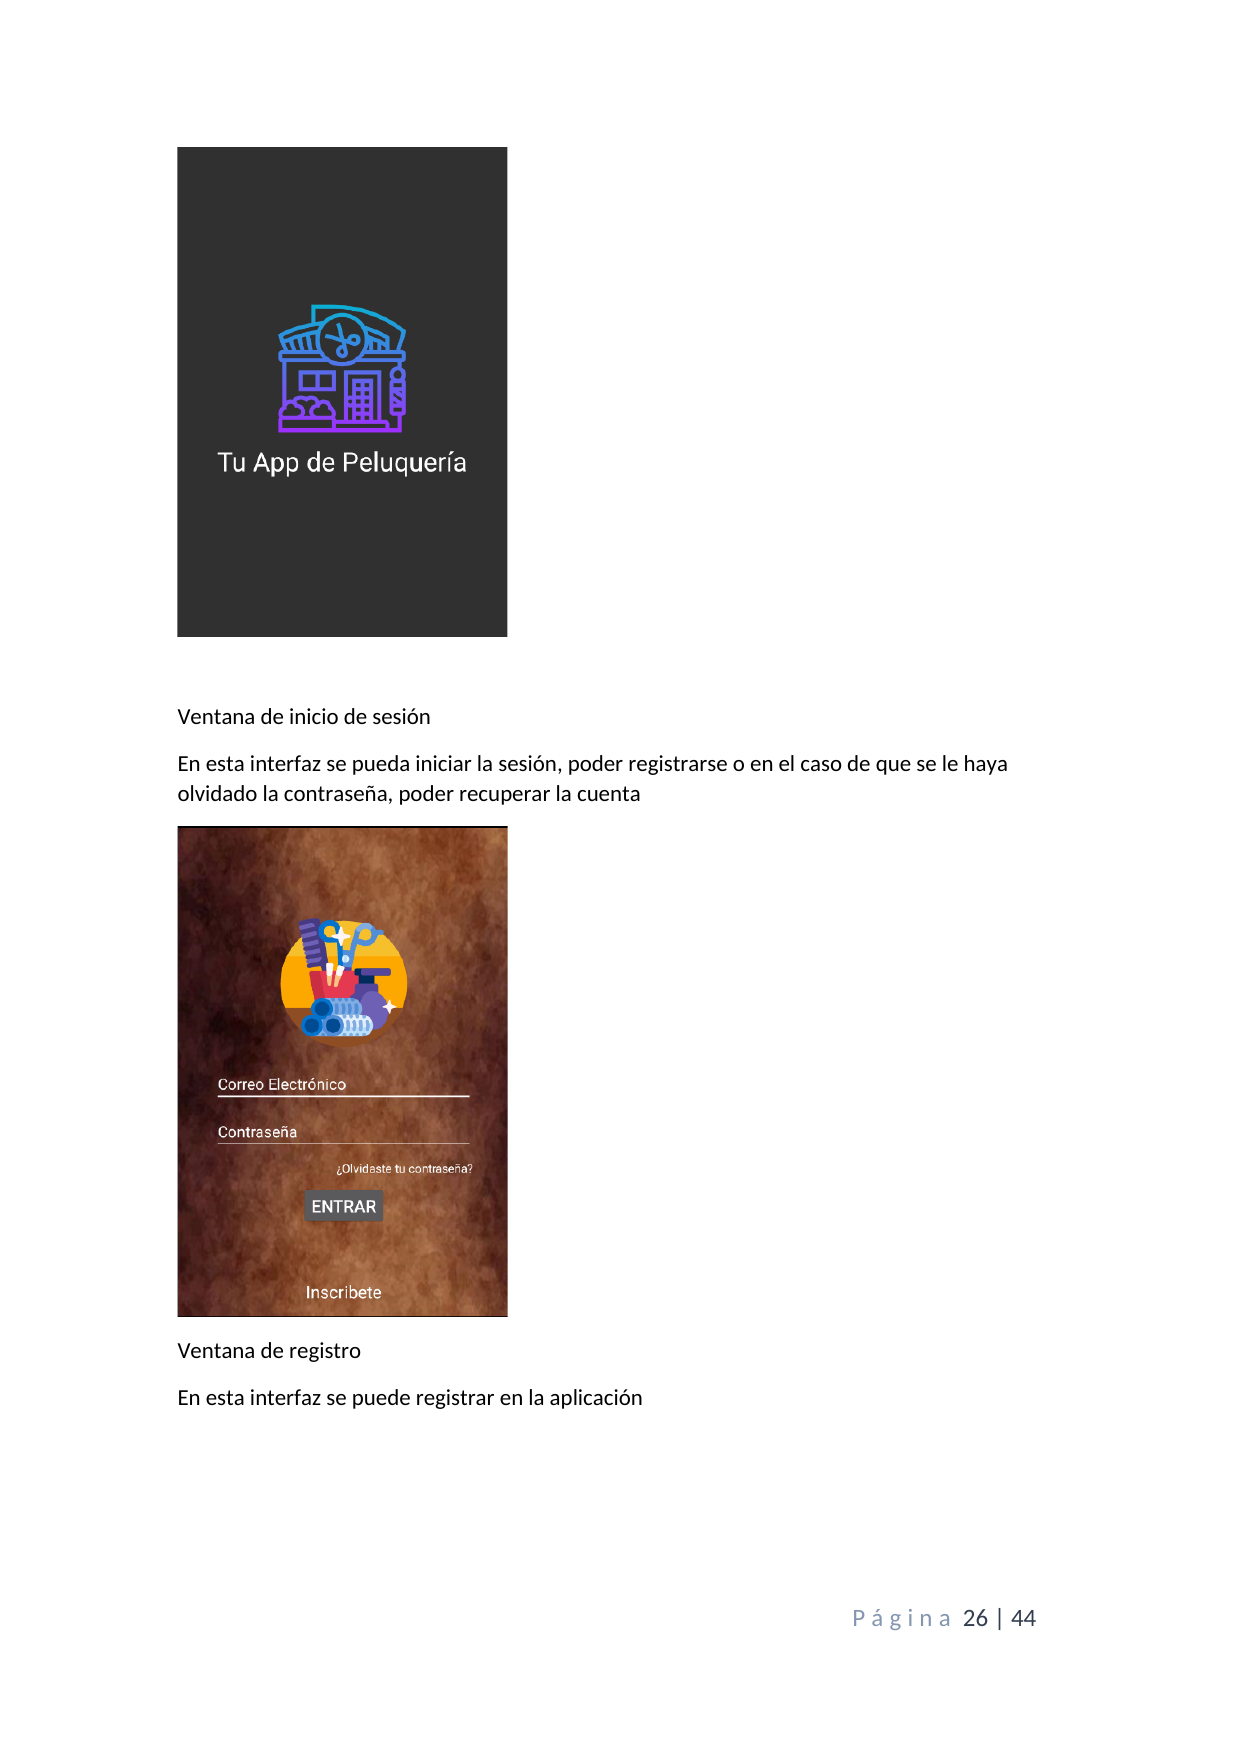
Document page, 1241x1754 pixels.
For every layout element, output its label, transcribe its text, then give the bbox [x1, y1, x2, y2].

picture [177, 147, 508, 637]
picture [177, 826, 508, 1317]
text Ventana de inicio de sesión [177, 702, 1063, 730]
text Ventana de registro [177, 1336, 1063, 1364]
text En esta interfaz se pueda iniciar la sesión, poder registrarse o en el caso de que se le haya olvidado la contraseña, poder recuperar la cuenta [177, 749, 1063, 807]
text En esta interfaz se puede registrar en la aplicación [177, 1383, 1063, 1411]
